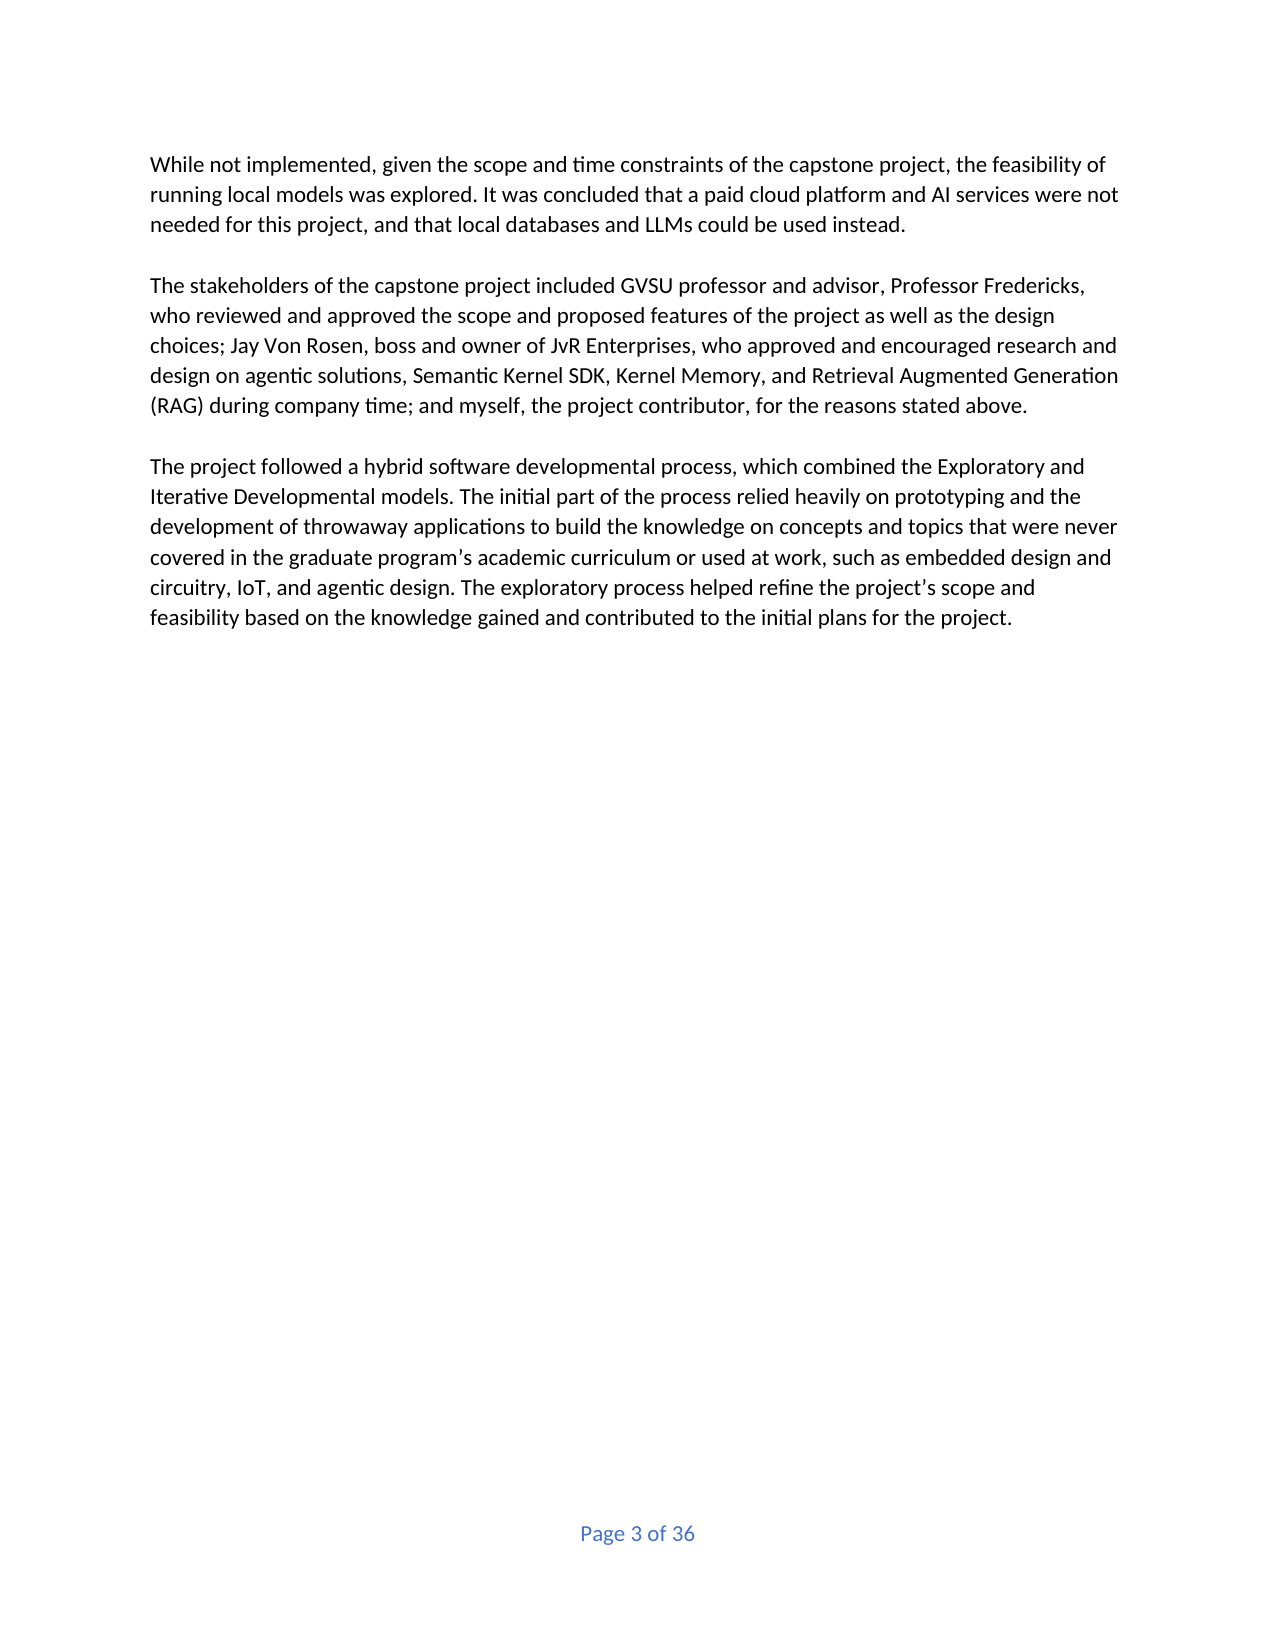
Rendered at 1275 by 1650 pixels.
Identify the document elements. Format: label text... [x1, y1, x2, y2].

text The project followed a hybrid software developmental process, which combined the Exploratory and Iterative Developmental models. The initial part of the process relied heavily on prototyping and the development of throwaway applications to build the knowledge on concepts and topics that were never covered in the graduate program’s academic curriculum or used at work, such as embedded design and circuitry, IoT, and agentic design. The exploratory process helped refine the project’s scope and feasibility based on the knowledge gained and contributed to the initial plans for the project. [150, 452, 1125, 631]
text While not implemented, given the scope and time constraints of the capstone project, the feasibility of running local models was explored. It was concluded that a paid cloud platform and AI services were not needed for this project, and that local databases and LLMs could be used instead. [150, 150, 1125, 238]
text The stakeholders of the capstone project included GVSU professor and advisor, Professor Fredericks, who reviewed and approved the scope and proposed features of the project as well as the design choices; Jay Von Rosen, boss and owner of JvR Enterprises, who approved and encouraged research and design on agentic solutions, Semantic Kernel SDK, Kernel Memory, and Retrieval Augmented Generation (RAG) during company time; and myself, the project contributor, for the reasons stated above. [150, 271, 1125, 420]
